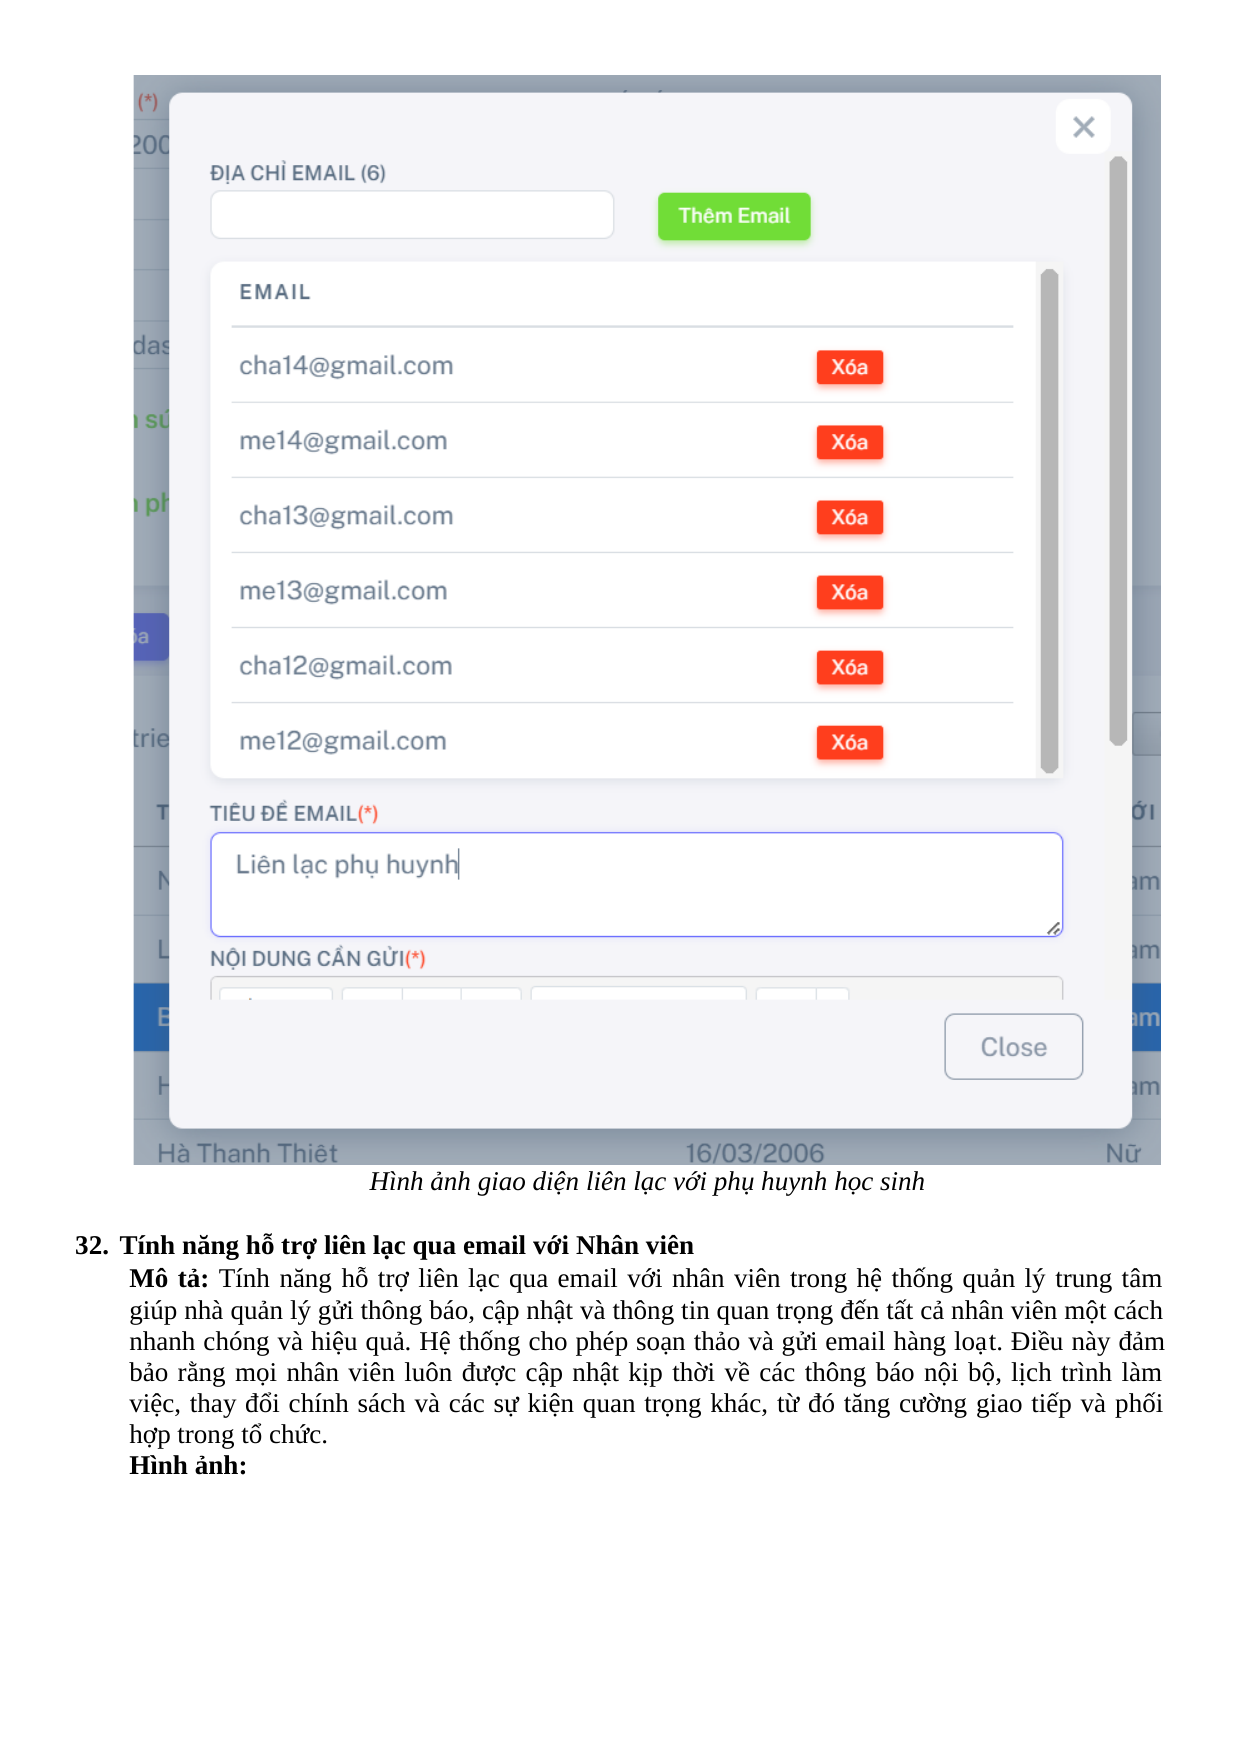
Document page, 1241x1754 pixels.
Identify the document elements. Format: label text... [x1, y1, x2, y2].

text Hình ảnh giao diện liên lạc với phụ huynh học sinh [129, 1165, 1165, 1196]
text Mô tả: Tính năng hỗ trợ liên lạc qua email với nhân viên trong hệ thống quản lý trung tâm giúp nhà quản lý gửi thông báo, cập nhật và thông tin quan trọng đến tất cả nhân viên một cách nhanh chóng và hiệu quả. Hệ thống cho phép soạn thảo và gửi email hàng loạt. Điều này đảm bảo rằng mọi nhân viên luôn được cập nhật kịp thời về các thông báo nội bộ, lịch trình làm việc, thay đổi chính sách và các sự kiện quan trọng khác, từ đó tăng cường giao tiếp và phối hợp trong tổ chức. [129, 1263, 1165, 1449]
text Hình ảnh: [129, 1449, 1165, 1481]
subtitle Tính năng hỗ trợ liên lạc qua email với Nhân viên [75, 1229, 1165, 1261]
picture [133, 75, 1161, 1165]
